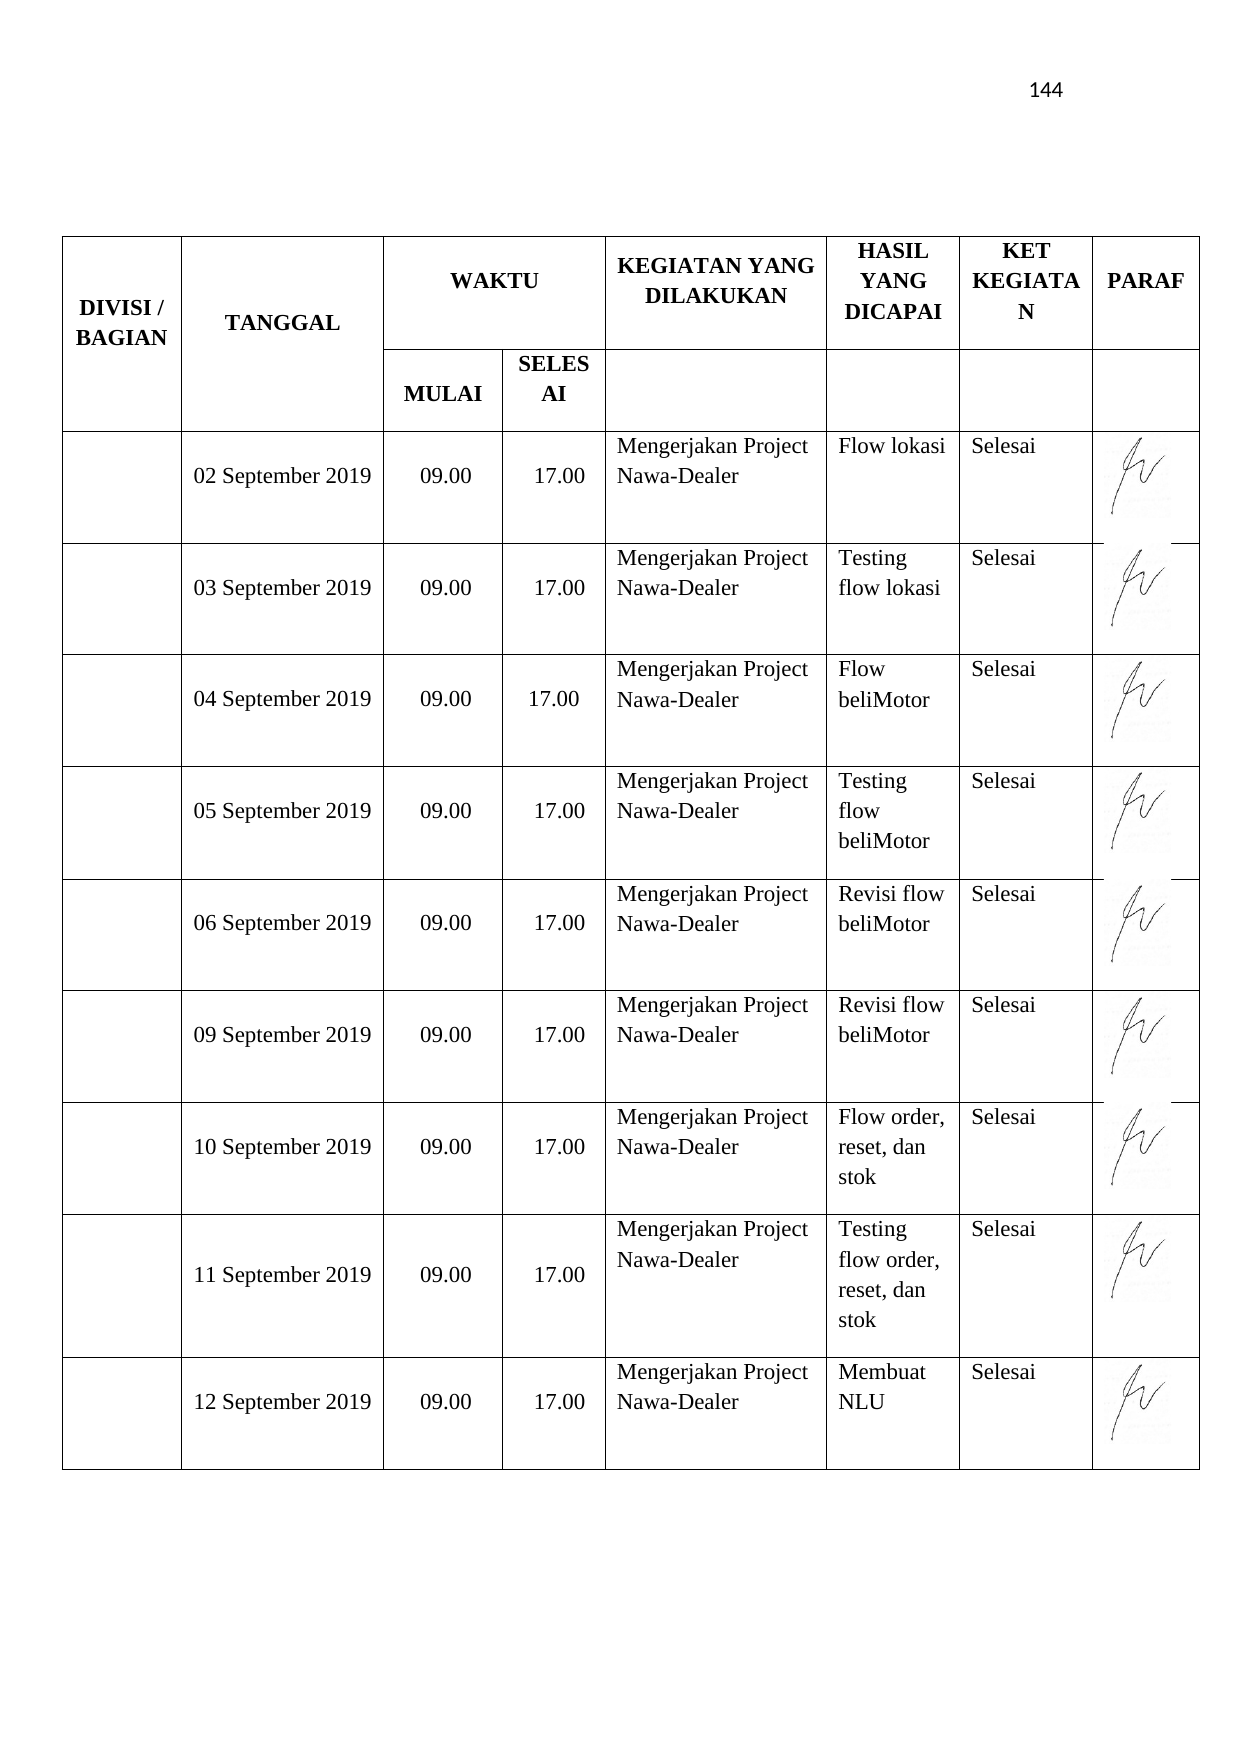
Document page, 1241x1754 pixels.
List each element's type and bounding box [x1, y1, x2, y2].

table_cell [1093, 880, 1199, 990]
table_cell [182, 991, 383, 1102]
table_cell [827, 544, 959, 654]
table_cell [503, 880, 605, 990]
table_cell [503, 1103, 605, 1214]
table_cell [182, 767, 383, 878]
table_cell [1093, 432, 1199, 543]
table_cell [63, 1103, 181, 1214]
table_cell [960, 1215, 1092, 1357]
picture [1103, 432, 1172, 518]
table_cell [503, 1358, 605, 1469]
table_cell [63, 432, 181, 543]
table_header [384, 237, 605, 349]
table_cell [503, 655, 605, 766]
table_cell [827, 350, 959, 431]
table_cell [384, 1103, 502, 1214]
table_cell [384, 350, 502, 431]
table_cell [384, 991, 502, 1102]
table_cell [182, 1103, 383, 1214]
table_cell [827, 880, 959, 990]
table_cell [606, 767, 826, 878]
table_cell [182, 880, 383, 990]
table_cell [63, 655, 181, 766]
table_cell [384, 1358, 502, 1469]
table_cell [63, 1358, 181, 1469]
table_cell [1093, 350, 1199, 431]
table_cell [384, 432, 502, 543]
picture [1103, 767, 1172, 853]
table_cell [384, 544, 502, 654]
picture [1103, 1358, 1172, 1444]
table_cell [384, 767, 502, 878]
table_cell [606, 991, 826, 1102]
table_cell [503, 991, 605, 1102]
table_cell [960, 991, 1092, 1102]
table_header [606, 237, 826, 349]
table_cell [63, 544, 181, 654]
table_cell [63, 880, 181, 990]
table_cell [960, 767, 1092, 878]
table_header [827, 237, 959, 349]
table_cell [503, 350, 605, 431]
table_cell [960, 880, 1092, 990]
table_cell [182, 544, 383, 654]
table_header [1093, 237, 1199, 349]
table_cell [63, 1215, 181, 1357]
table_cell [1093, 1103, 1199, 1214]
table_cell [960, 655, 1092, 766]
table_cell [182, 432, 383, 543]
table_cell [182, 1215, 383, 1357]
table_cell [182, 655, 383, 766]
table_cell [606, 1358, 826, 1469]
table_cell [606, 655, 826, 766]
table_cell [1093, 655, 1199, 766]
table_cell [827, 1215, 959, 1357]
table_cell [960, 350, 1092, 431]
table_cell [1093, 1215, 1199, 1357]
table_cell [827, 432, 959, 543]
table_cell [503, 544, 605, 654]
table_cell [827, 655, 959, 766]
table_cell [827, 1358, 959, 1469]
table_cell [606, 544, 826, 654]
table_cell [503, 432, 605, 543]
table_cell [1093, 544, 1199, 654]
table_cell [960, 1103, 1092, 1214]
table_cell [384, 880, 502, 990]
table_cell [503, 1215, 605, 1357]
picture [1103, 543, 1172, 630]
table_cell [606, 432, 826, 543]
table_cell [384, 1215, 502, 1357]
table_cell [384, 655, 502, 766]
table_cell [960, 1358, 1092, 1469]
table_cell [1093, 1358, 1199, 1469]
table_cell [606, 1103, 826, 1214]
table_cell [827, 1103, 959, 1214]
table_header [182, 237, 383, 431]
picture [1103, 655, 1172, 742]
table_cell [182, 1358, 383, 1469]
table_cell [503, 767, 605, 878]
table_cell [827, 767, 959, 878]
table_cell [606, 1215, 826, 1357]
picture [1103, 879, 1172, 966]
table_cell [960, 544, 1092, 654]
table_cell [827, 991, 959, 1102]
picture [1103, 1102, 1172, 1189]
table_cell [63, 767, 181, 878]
picture [1103, 1215, 1172, 1302]
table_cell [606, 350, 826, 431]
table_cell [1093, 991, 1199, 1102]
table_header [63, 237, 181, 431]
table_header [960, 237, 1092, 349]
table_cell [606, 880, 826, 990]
picture [1103, 991, 1172, 1078]
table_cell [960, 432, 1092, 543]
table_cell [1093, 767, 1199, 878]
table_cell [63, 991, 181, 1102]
